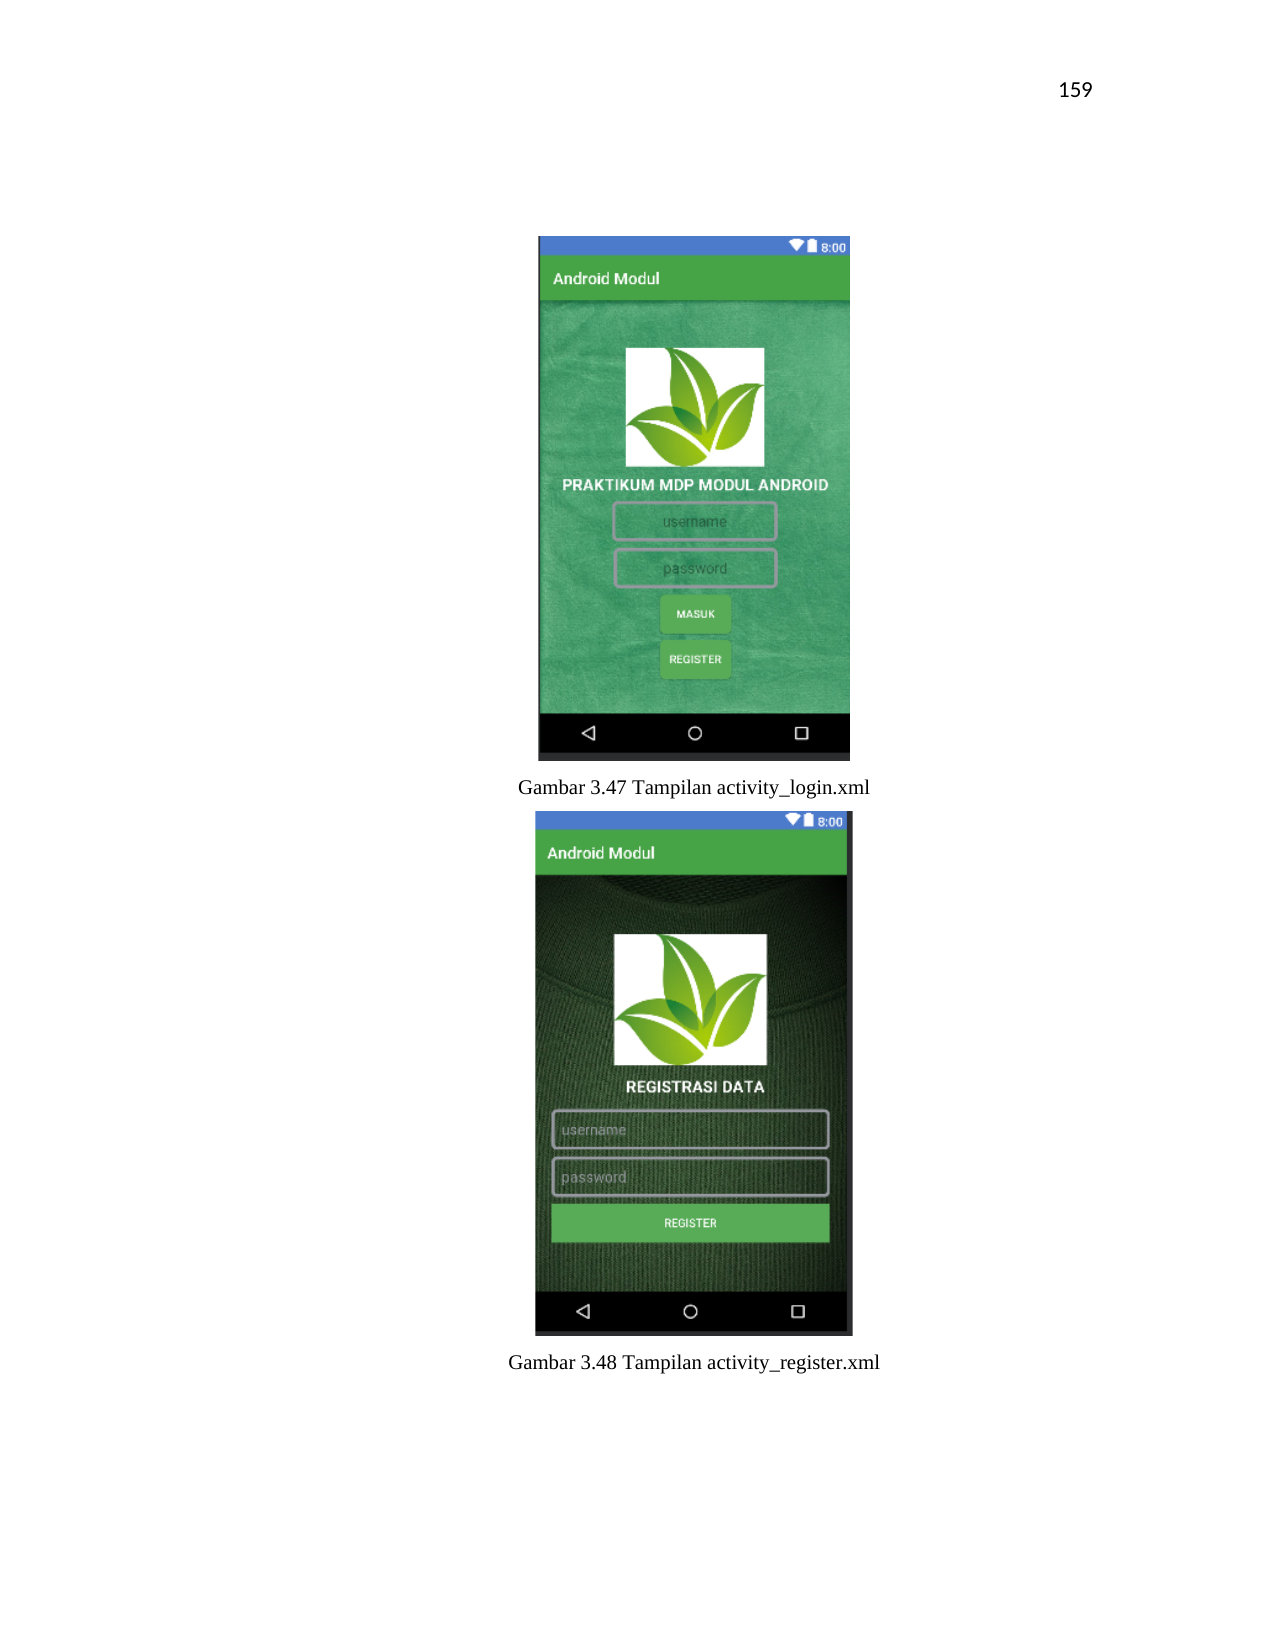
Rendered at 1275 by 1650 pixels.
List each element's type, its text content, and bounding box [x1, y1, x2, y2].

picture [538, 236, 850, 761]
picture [535, 811, 853, 1336]
text Gambar 3.48 Tampilan activity_register.xml [295, 1350, 1093, 1374]
text Gambar 3.47 Tampilan activity_login.xml [295, 775, 1093, 799]
